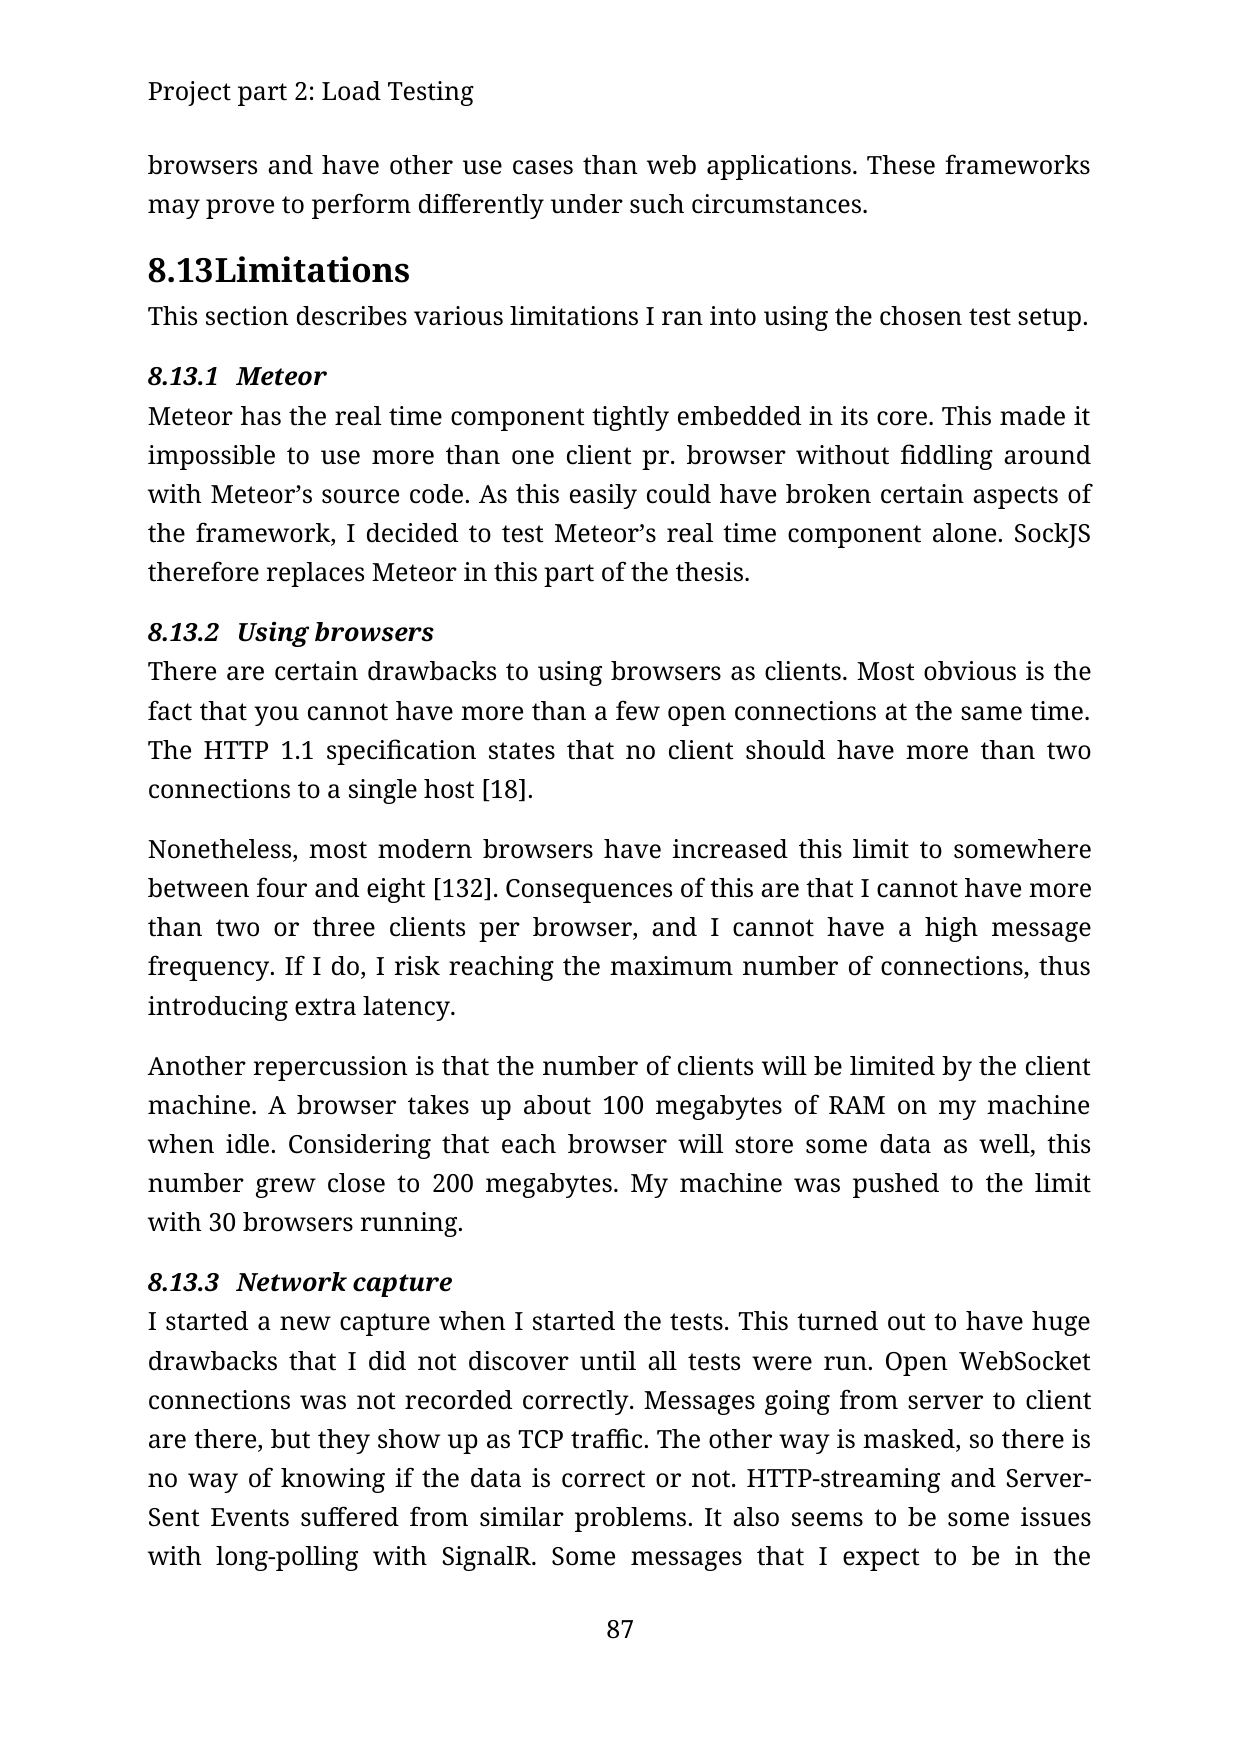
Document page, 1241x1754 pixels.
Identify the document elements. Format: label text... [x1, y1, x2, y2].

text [148, 1304, 1092, 1573]
subtitle Network capture [148, 1265, 1092, 1299]
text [148, 148, 1092, 221]
text Meteor has the real time component tightly embedded in its core. This made it impossible to use more than one client pr. browser without fiddling around with Meteor’s source code. As this easily could have broken certain aspects of the framework, I decided to test Meteor’s real time component alone. SockJS therefore replaces Meteor in this part of the thesis. [148, 398, 1092, 589]
text There are certain drawbacks to using browsers as clients. Most obvious is the fact that you cannot have more than a few open connections at the same time. The HTTP 1.1 specification states that no client should have more than two connections to a single host [18]. [148, 654, 1092, 806]
text This section describes various limitations I ran into using the chosen test setup. [148, 299, 1092, 333]
text Another repercussion is that the number of clients will be limited by the client machine. A browser takes up about 100 megabytes of RAM on my machine when idle. Considering that each browser will store some data as well, this number grew close to 200 megabytes. My machine was pushed to the limit with 30 browsers running. [148, 1048, 1092, 1239]
text Nonetheless, most modern browsers have increased this limit to somewhere between four and eight [132]. Consequences of this are that I cannot have more than two or three clients per browser, and I cannot have a high message frequency. If I do, I risk reaching the maximum number of connections, thus introducing extra latency. [148, 832, 1092, 1022]
subtitle Meteor [148, 359, 1092, 393]
subtitle Using browsers [148, 615, 1092, 649]
subtitle Limitations [148, 247, 1092, 292]
